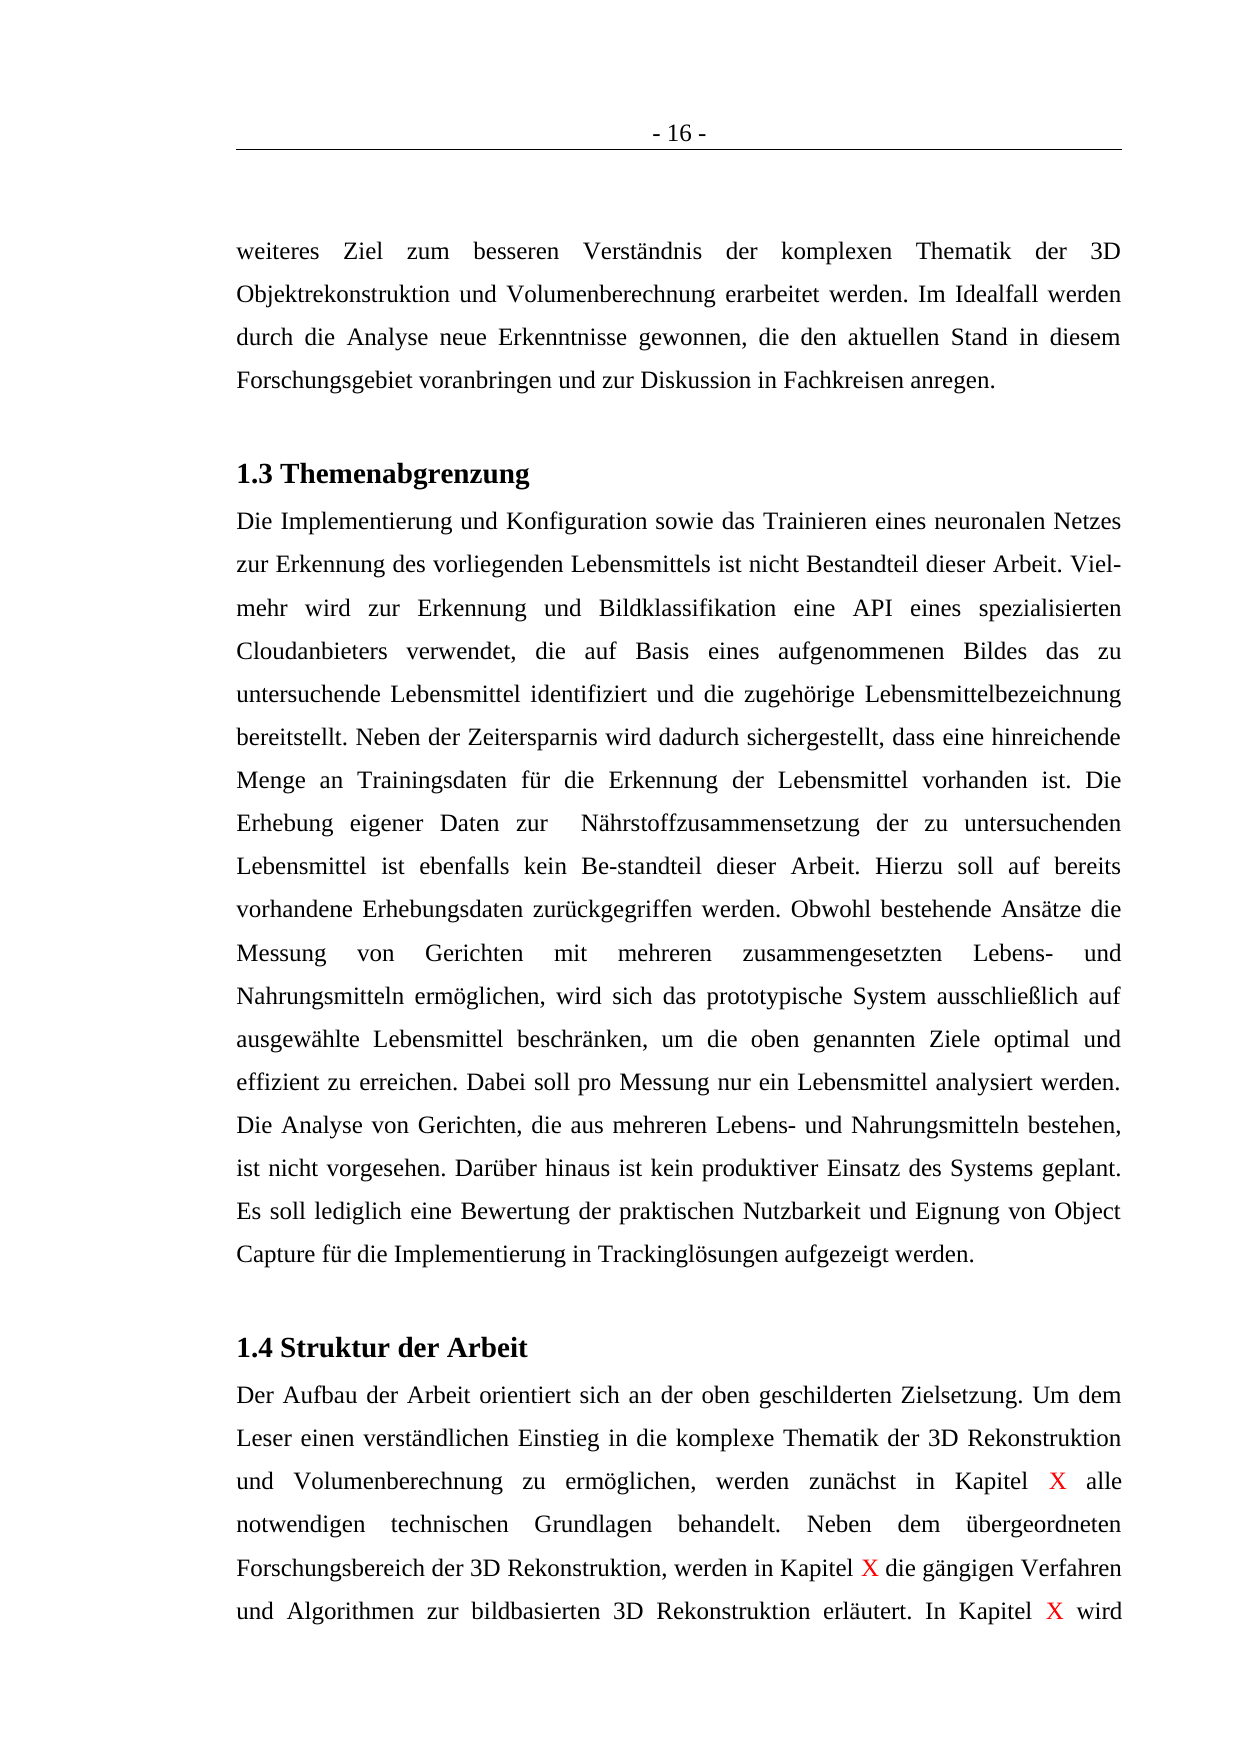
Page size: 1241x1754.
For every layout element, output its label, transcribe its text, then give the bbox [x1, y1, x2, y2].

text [236, 236, 1122, 394]
text 1.3 Themenabgrenzung [236, 456, 1122, 489]
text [236, 1380, 1122, 1624]
text Die Implementierung und Konfiguration sowie das Trainieren eines neuronalen Netzes zur Erkennung des vorliegenden Lebensmittels ist nicht Bestandteil dieser Arbeit. Viel-mehr wird zur Erkennung und Bildklassifikation eine API eines spezialisierten Cloudanbieters verwendet, die auf Basis eines aufgenommenen Bildes das zu untersuchende Lebensmittel identifiziert und die zugehörige Lebensmittelbezeichnung bereitstellt. Neben der Zeitersparnis wird dadurch sichergestellt, dass eine hinreichende Menge an Trainingsdaten für die Erkennung der Lebensmittel vorhanden ist. Die Erhebung eigener Daten zur Nährstoffzusammensetzung der zu untersuchenden Lebensmittel ist ebenfalls kein Be-standteil dieser Arbeit. Hierzu soll auf bereits vorhandene Erhebungsdaten zurückgegriffen werden. Obwohl bestehende Ansätze die Messung von Gerichten mit mehreren zusammengesetzten Lebens- und Nahrungsmitteln ermöglichen, wird sich das prototypische System ausschließlich auf ausgewählte Lebensmittel beschränken, um die oben genannten Ziele optimal und effizient zu erreichen. Dabei soll pro Messung nur ein Lebensmittel analysiert werden. Die Analyse von Gerichten, die aus mehreren Lebens- und Nahrungsmitteln bestehen, ist nicht vorgesehen. Darüber hinaus ist kein produktiver Einsatz des Systems geplant. Es soll lediglich eine Bewertung der praktischen Nutzbarkeit und Eignung von Object Capture für die Implementierung in Trackinglösungen aufgezeigt werden. [236, 506, 1122, 1268]
text 1.4 Struktur der Arbeit [236, 1330, 1122, 1363]
